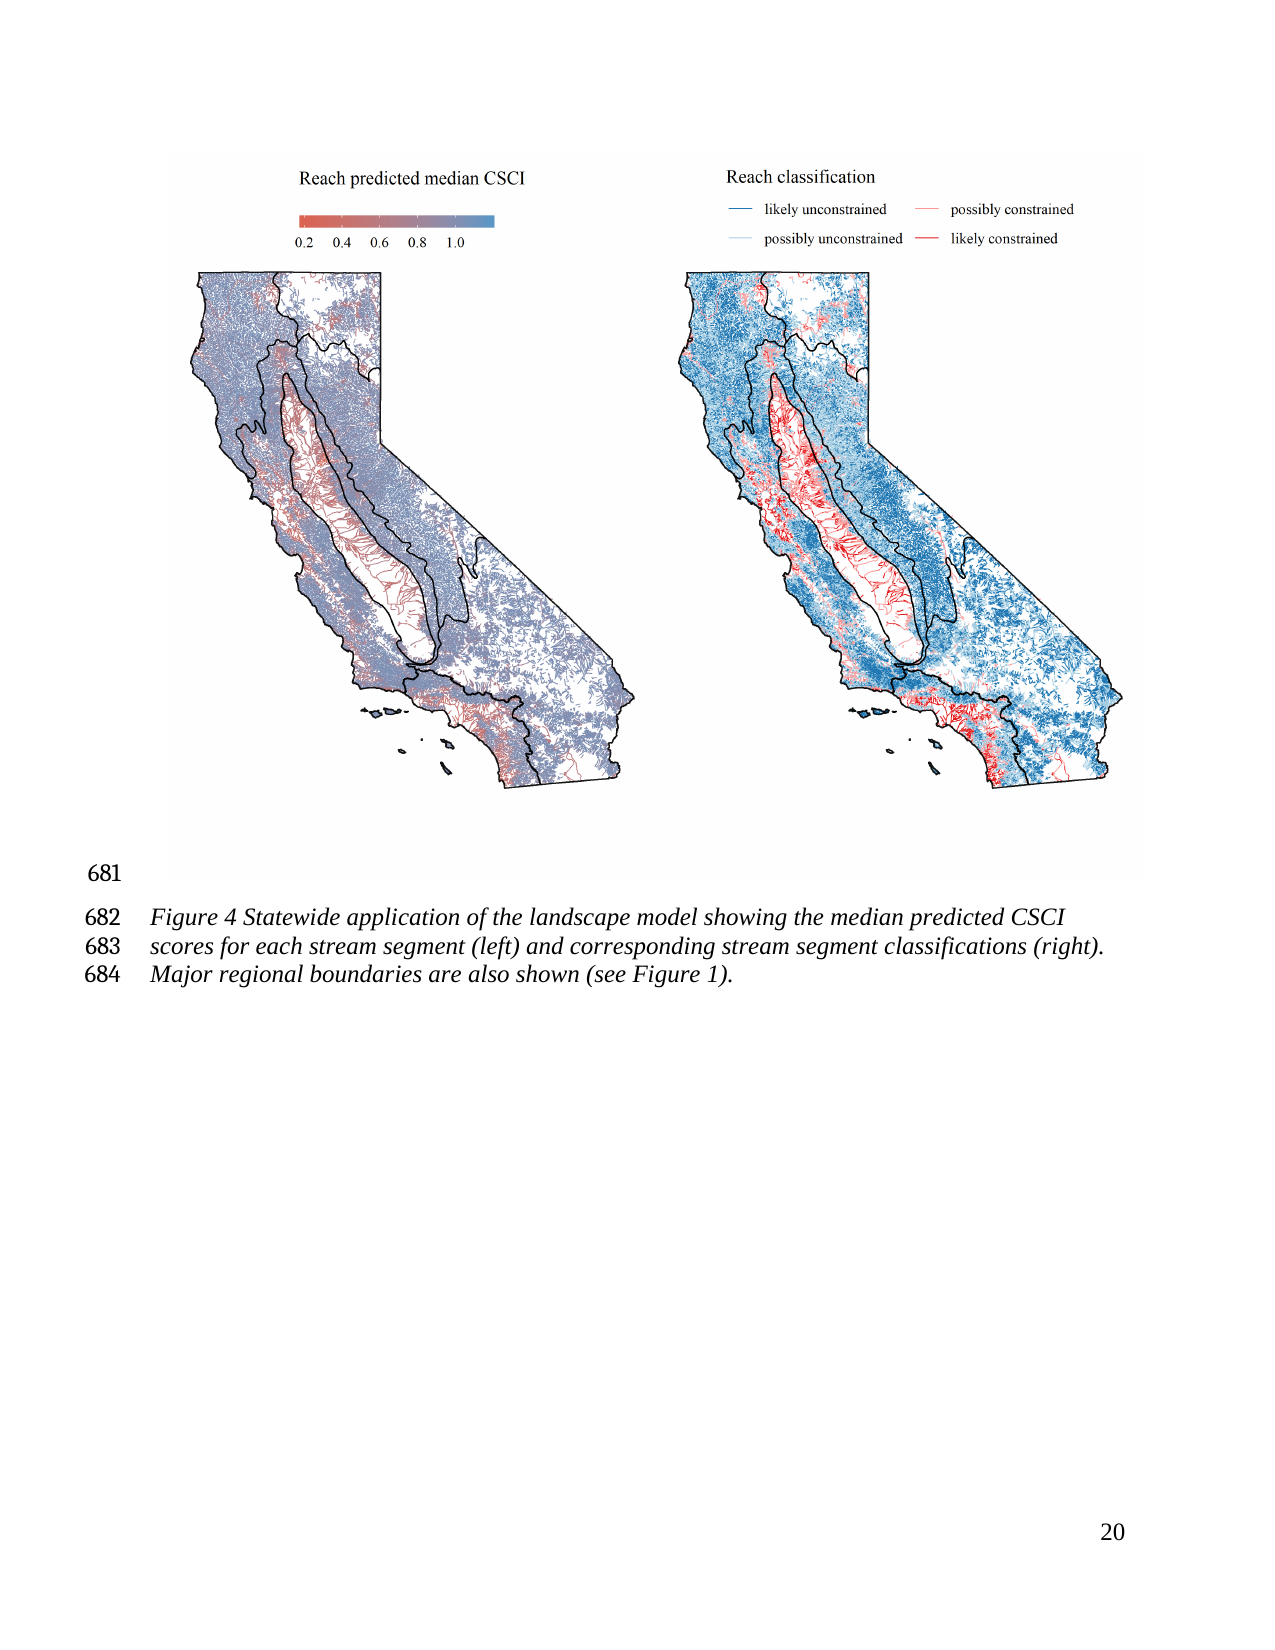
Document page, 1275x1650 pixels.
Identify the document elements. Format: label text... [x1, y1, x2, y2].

picture [168, 150, 1144, 882]
text Figure 4 Statewide application of the landscape model showing the median predicted CSCI scores for each stream segment (left) and corresponding stream segment classifications (right). Major regional boundaries are also shown (see Figure 1). [150, 902, 1125, 988]
